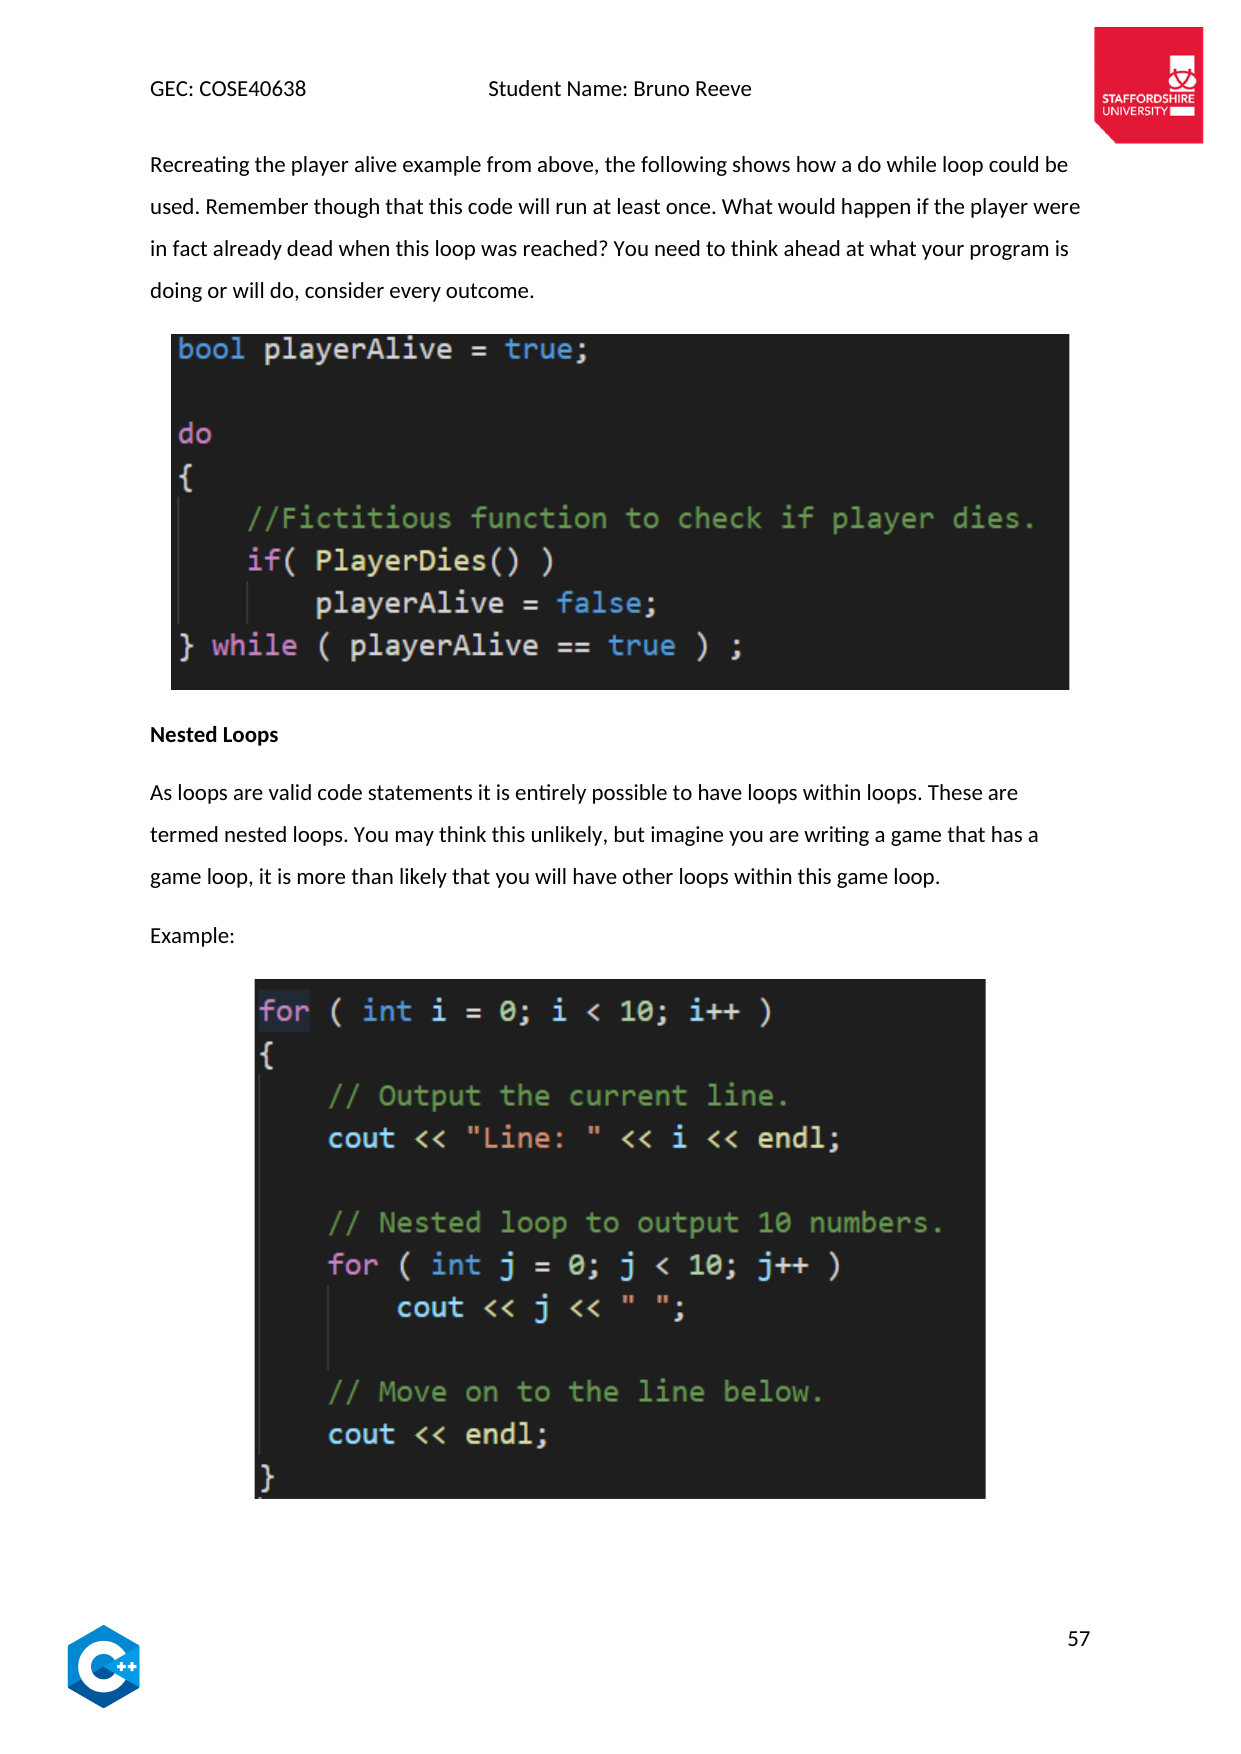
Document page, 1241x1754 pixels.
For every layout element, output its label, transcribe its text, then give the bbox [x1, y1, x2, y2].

text Recreating the player alive example from above, the following shows how a do while loop could be used. Remember though that this code will run at least once. What would happen if the player were in fact already dead when this loop was reached? You need to think ahead at what your program is doing or will do, consider every outcome. [150, 150, 1090, 304]
picture [1088, 27, 1209, 148]
picture [171, 334, 1070, 690]
text As loops are valid code statements it is entirely possible to have loops within loops. These are termed nested loops. You may think this unlikely, but imagine you are writing a game that has a game loop, it is more than likely that you will have other loops within this game loop. [150, 778, 1090, 891]
picture [254, 979, 986, 1499]
text Example: [150, 921, 1090, 949]
text Nested Loops [150, 720, 1090, 748]
picture [53, 1625, 150, 1708]
